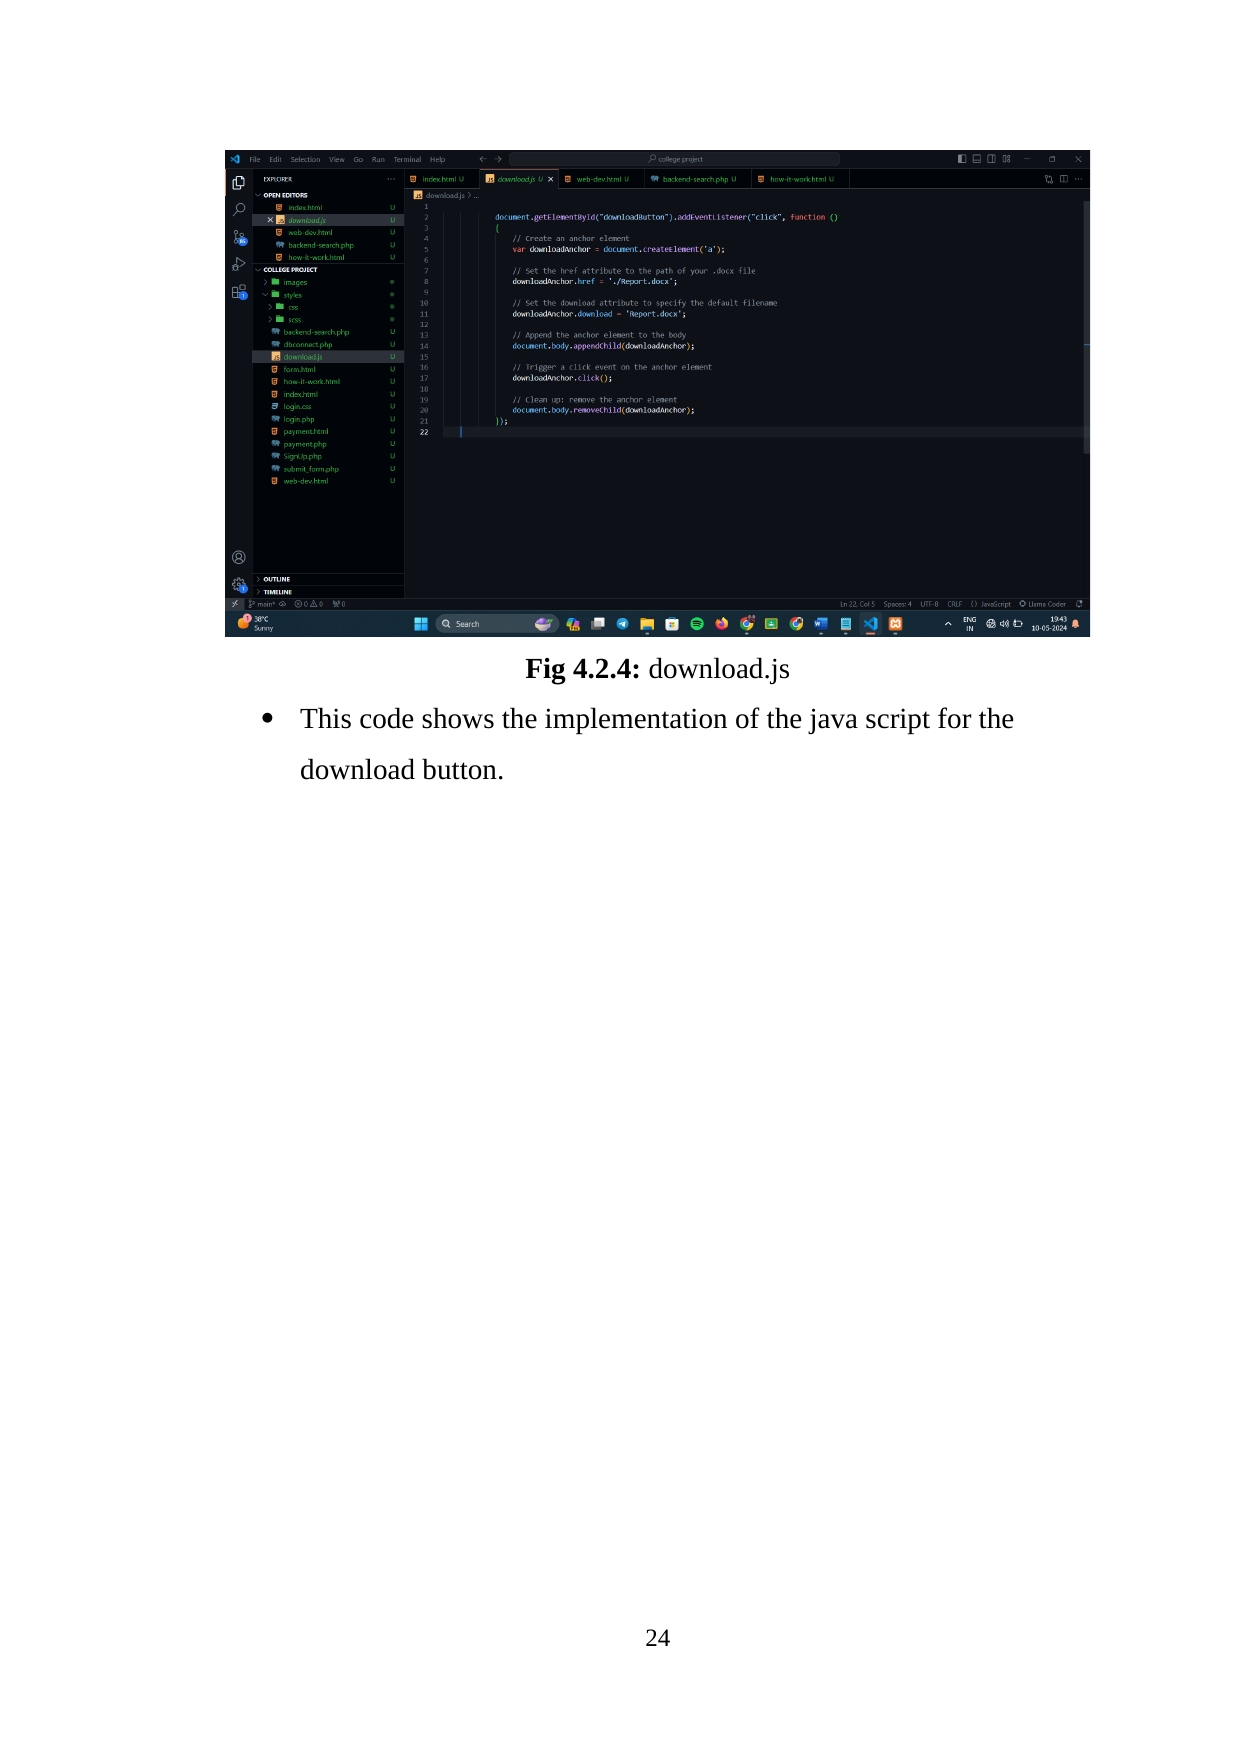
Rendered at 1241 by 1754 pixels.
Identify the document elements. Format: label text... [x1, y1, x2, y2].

list This code shows the implementation of the java script for the download button. [262, 701, 1090, 785]
picture [225, 150, 1091, 637]
text Fig 4.2.4: download.js [225, 651, 1090, 684]
